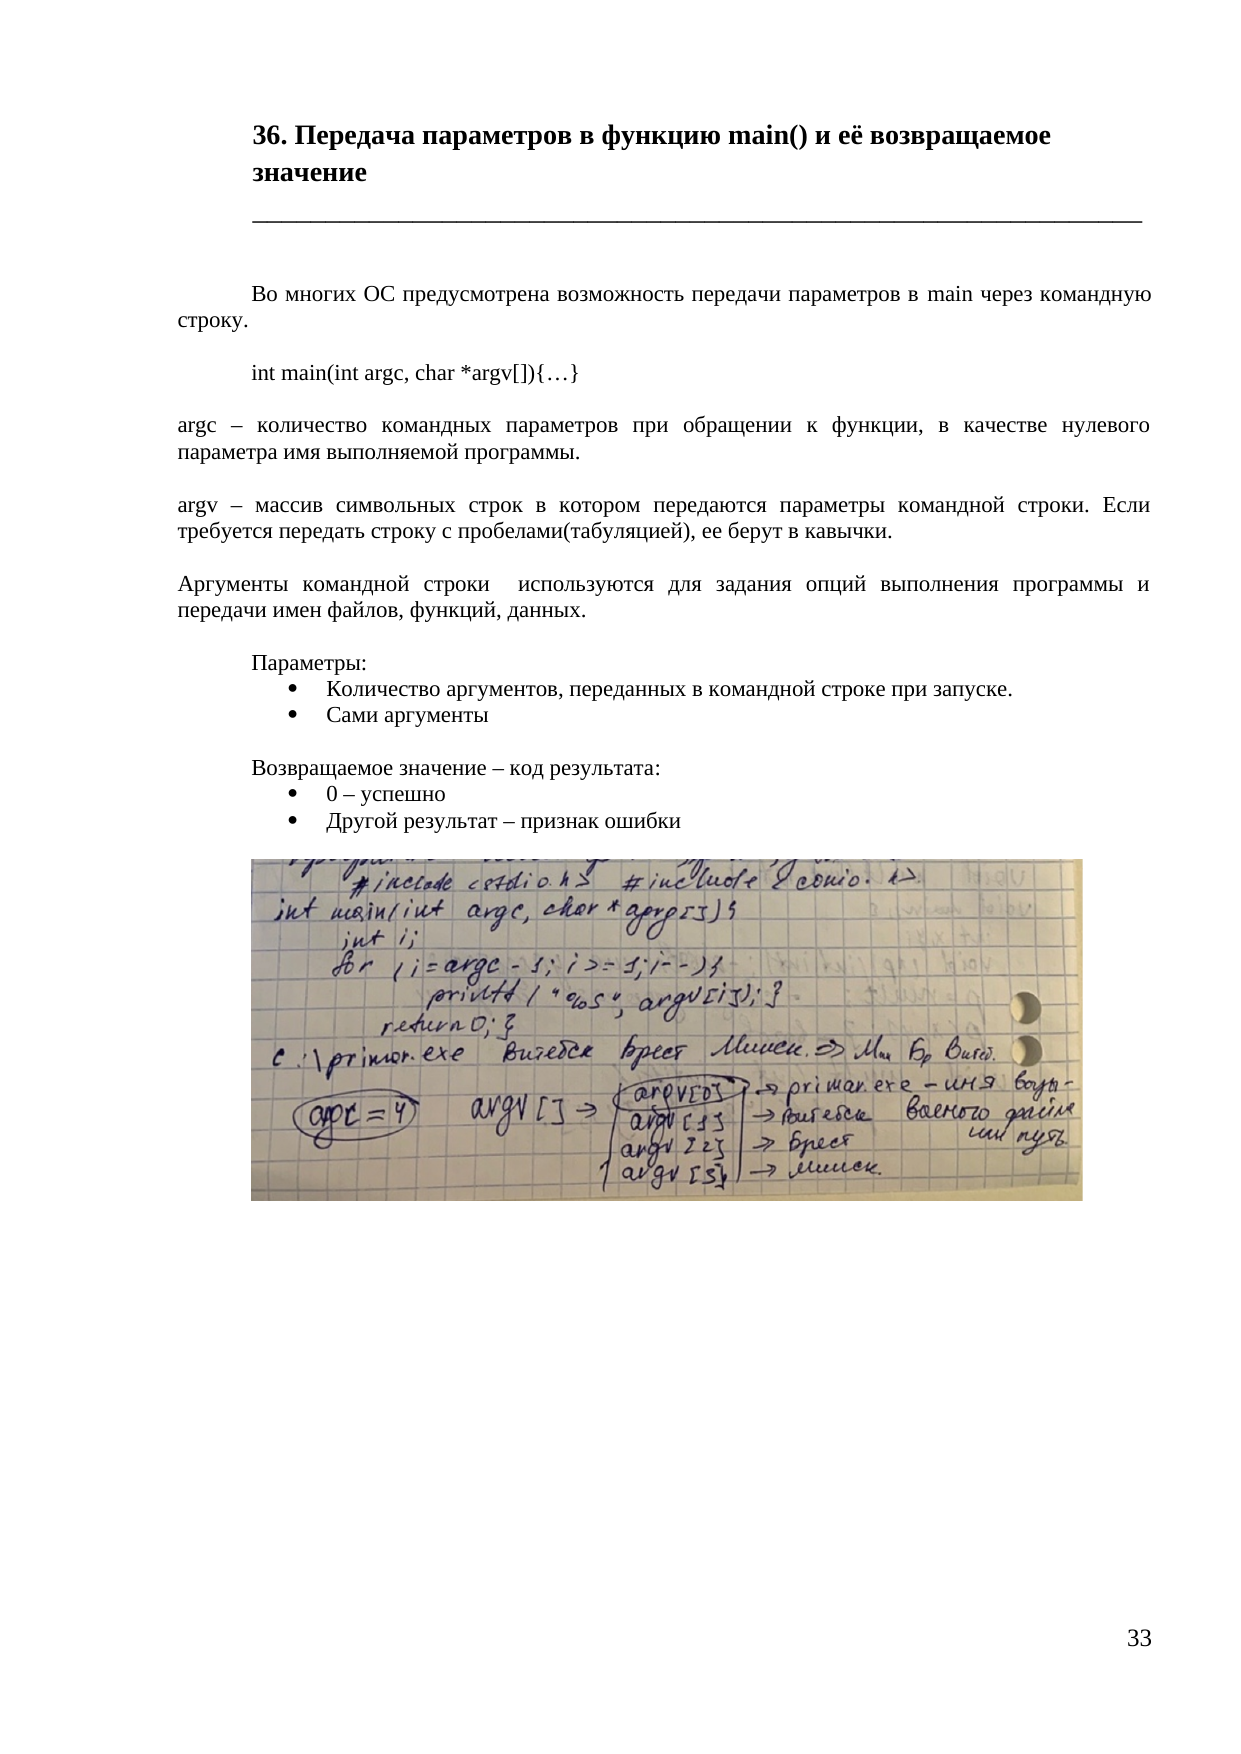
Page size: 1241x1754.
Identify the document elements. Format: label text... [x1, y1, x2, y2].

text argv – массив символьных строк в котором передаются параметры командной строки. Если требуется передать строку с пробелами(табуляцией), ее берут в кавычки. [177, 491, 1152, 543]
text Во многих ОС предусмотрена возможность передачи параметров в main через командную строку. [177, 280, 1152, 332]
text argc – количество командных параметров при обращении к функции, в качестве нулевого параметра имя выполняемой программы. [177, 412, 1152, 464]
subtitle 36. Передача параметров в функцию main() и её возвращаемое значение [252, 118, 1152, 188]
text int main(int argc, char *argv[]){…} [177, 359, 1152, 385]
text _____________________________________________________________ [252, 192, 1152, 226]
list Количество аргументов, переданных в командной строке при запуске. [288, 675, 1152, 701]
picture [251, 859, 1083, 1201]
text Аргументы командной строки используются для задания опций выполнения программы и передачи имен файлов, функций, данных. [177, 570, 1152, 622]
list Другой результат – признак ошибки [288, 807, 1152, 833]
text Параметры: [177, 649, 1152, 675]
list Сами аргументы [288, 701, 1152, 728]
list 0 – успешно [288, 781, 1152, 807]
text Возвращаемое значение – код результата: [177, 754, 1152, 781]
